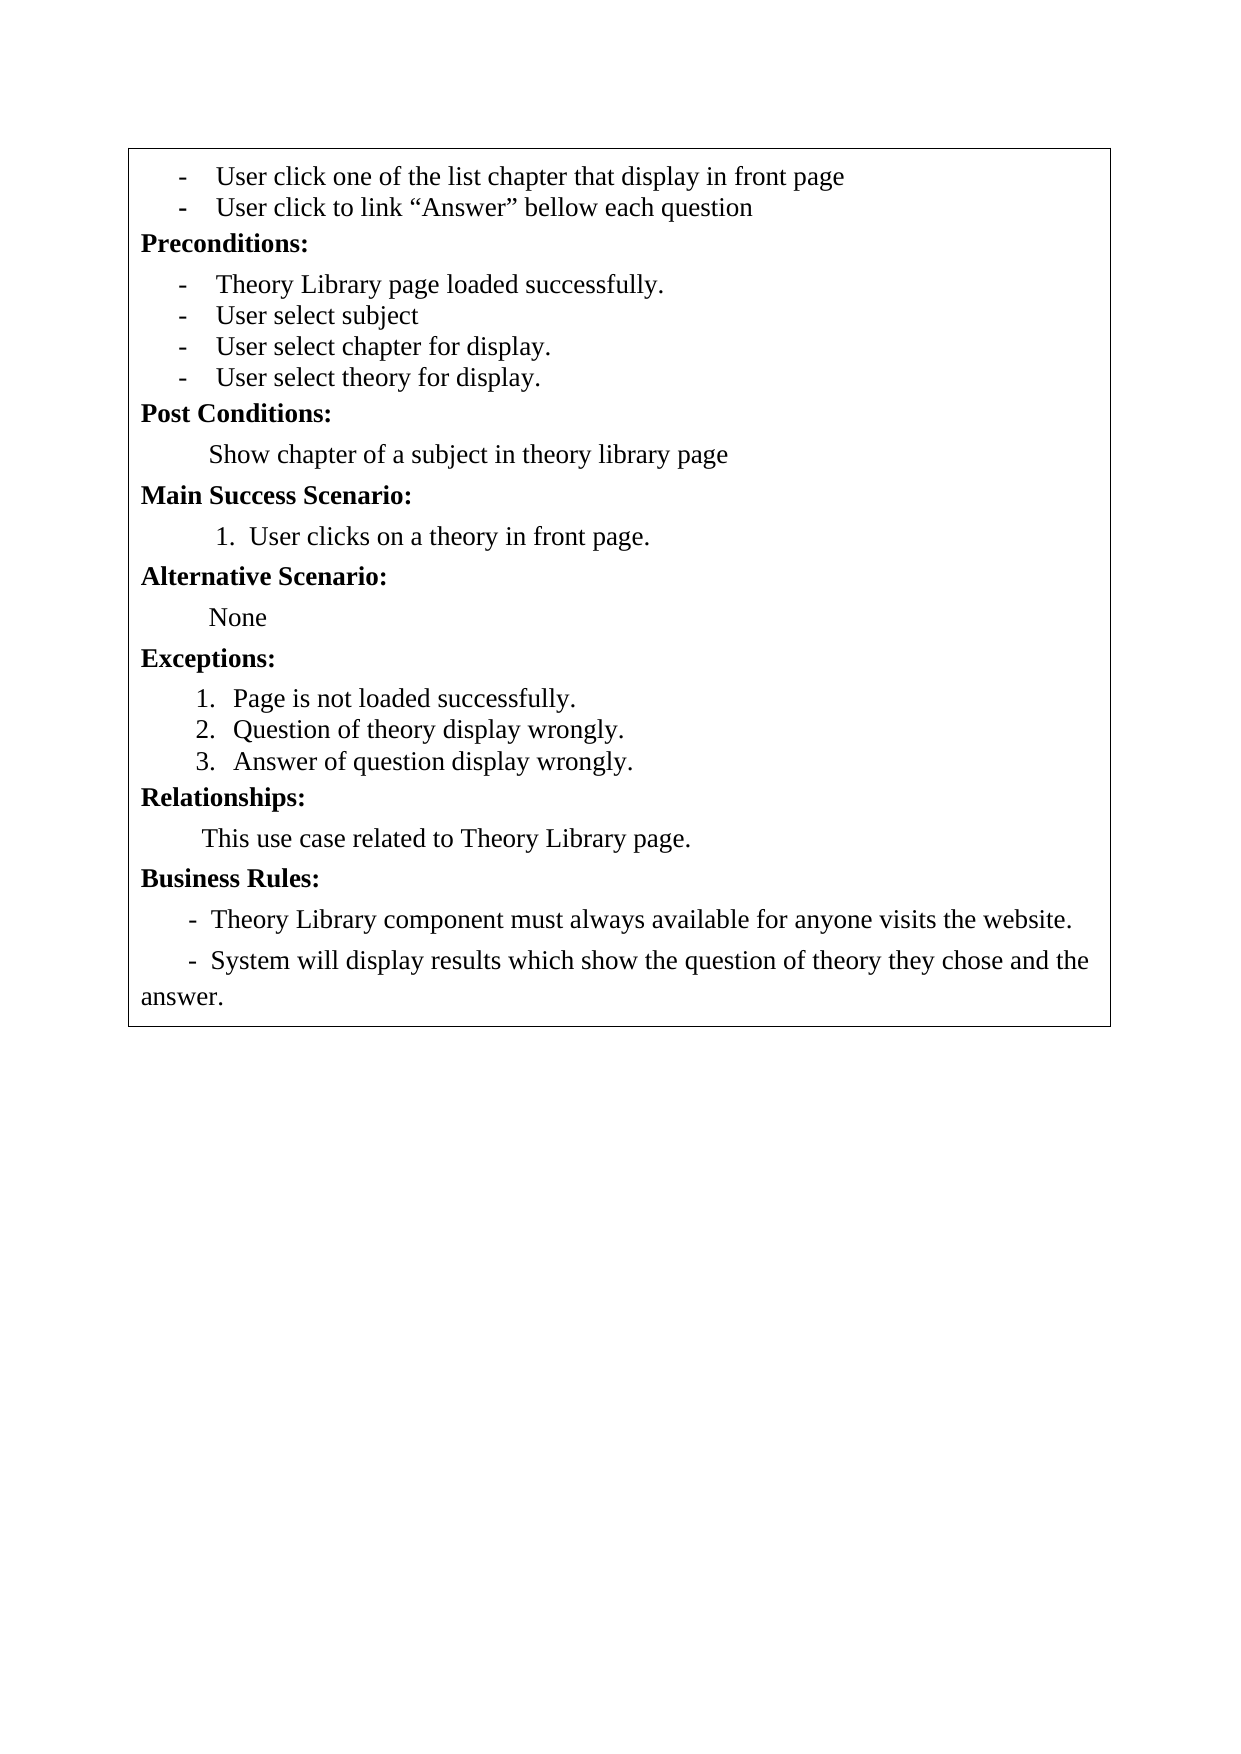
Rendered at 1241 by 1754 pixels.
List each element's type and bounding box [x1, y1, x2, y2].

table_cell [129, 149, 1110, 1026]
